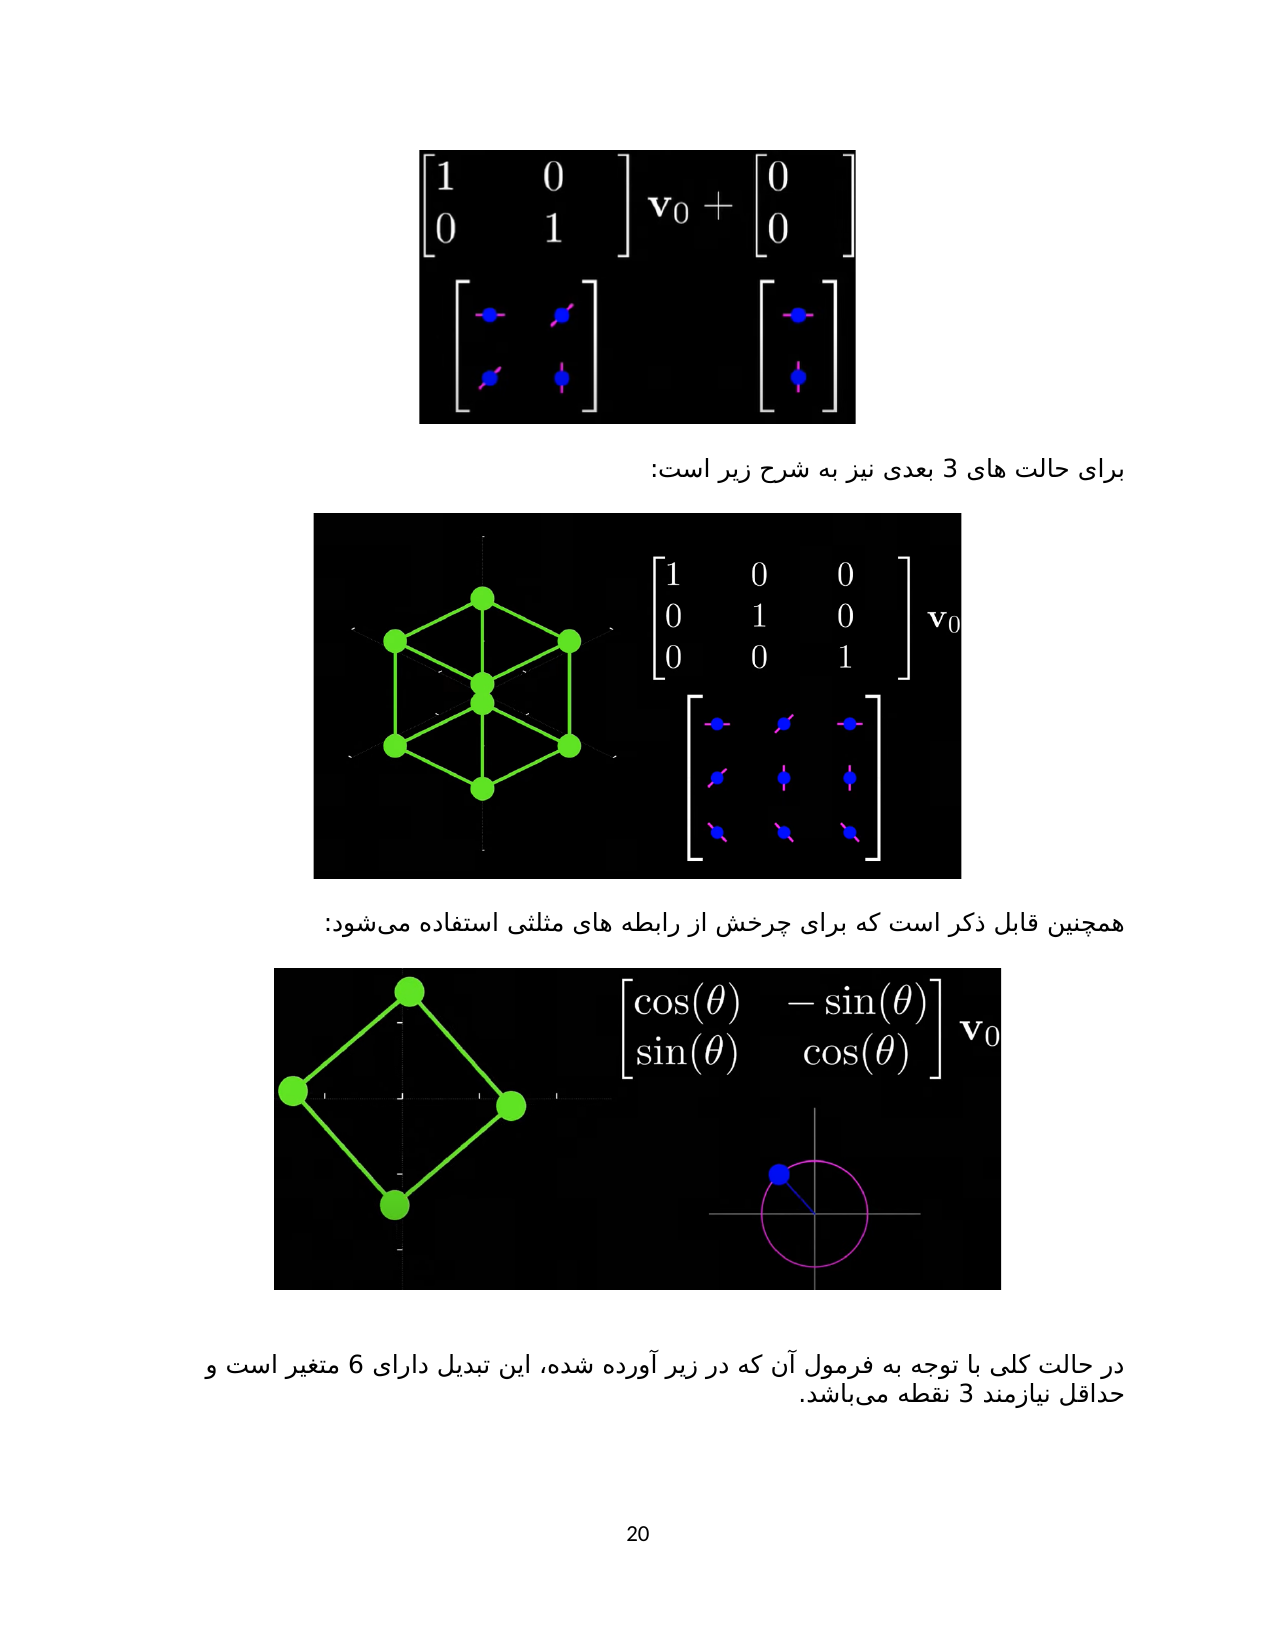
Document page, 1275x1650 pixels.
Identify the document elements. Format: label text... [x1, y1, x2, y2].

text همچنین قابل ذکر است که برای چرخش از رابطه های مثلثی استفاده می‌شود: [150, 909, 1125, 938]
text برای حالت های 3 بعدی نیز به شرح زیر است: [150, 454, 1125, 483]
text در حالت کلی با توجه به فرمول آن که در زیر آورده شده، این تبدیل دارای 6 متغیر است و حداقل نیازمند 3 نقطه می‌باشد. [150, 1351, 1125, 1409]
picture [419, 150, 856, 424]
picture [313, 513, 962, 879]
picture [274, 968, 1002, 1290]
